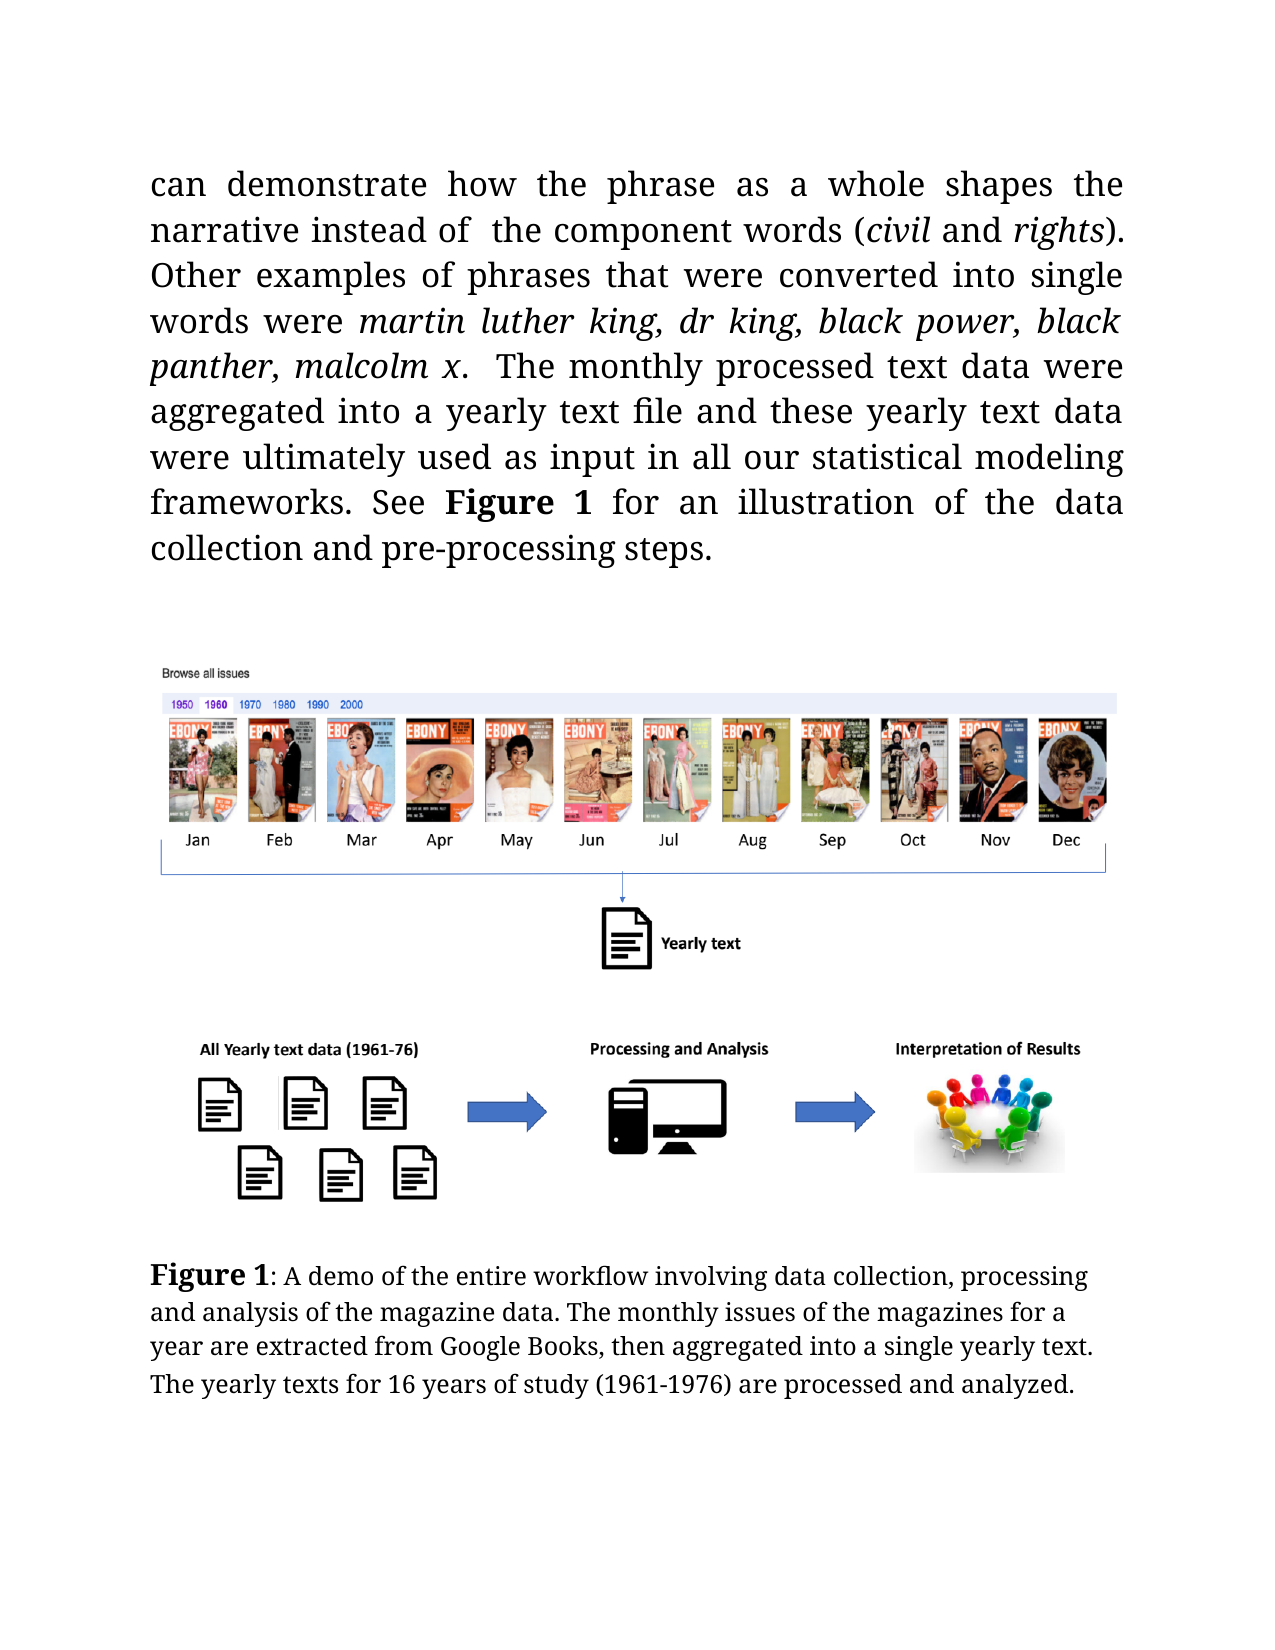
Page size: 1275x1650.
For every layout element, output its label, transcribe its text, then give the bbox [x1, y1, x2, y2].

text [150, 161, 1125, 570]
text Figure 1: A demo of the entire workflow involving data collection, processing and analysis of the magazine data. The monthly issues of the magazines for a year are extracted from Google Books, then aggregated into a single yearly text. The yearly texts for 16 years of study (1961-1976) are processed and analyzed. [150, 1255, 1125, 1402]
